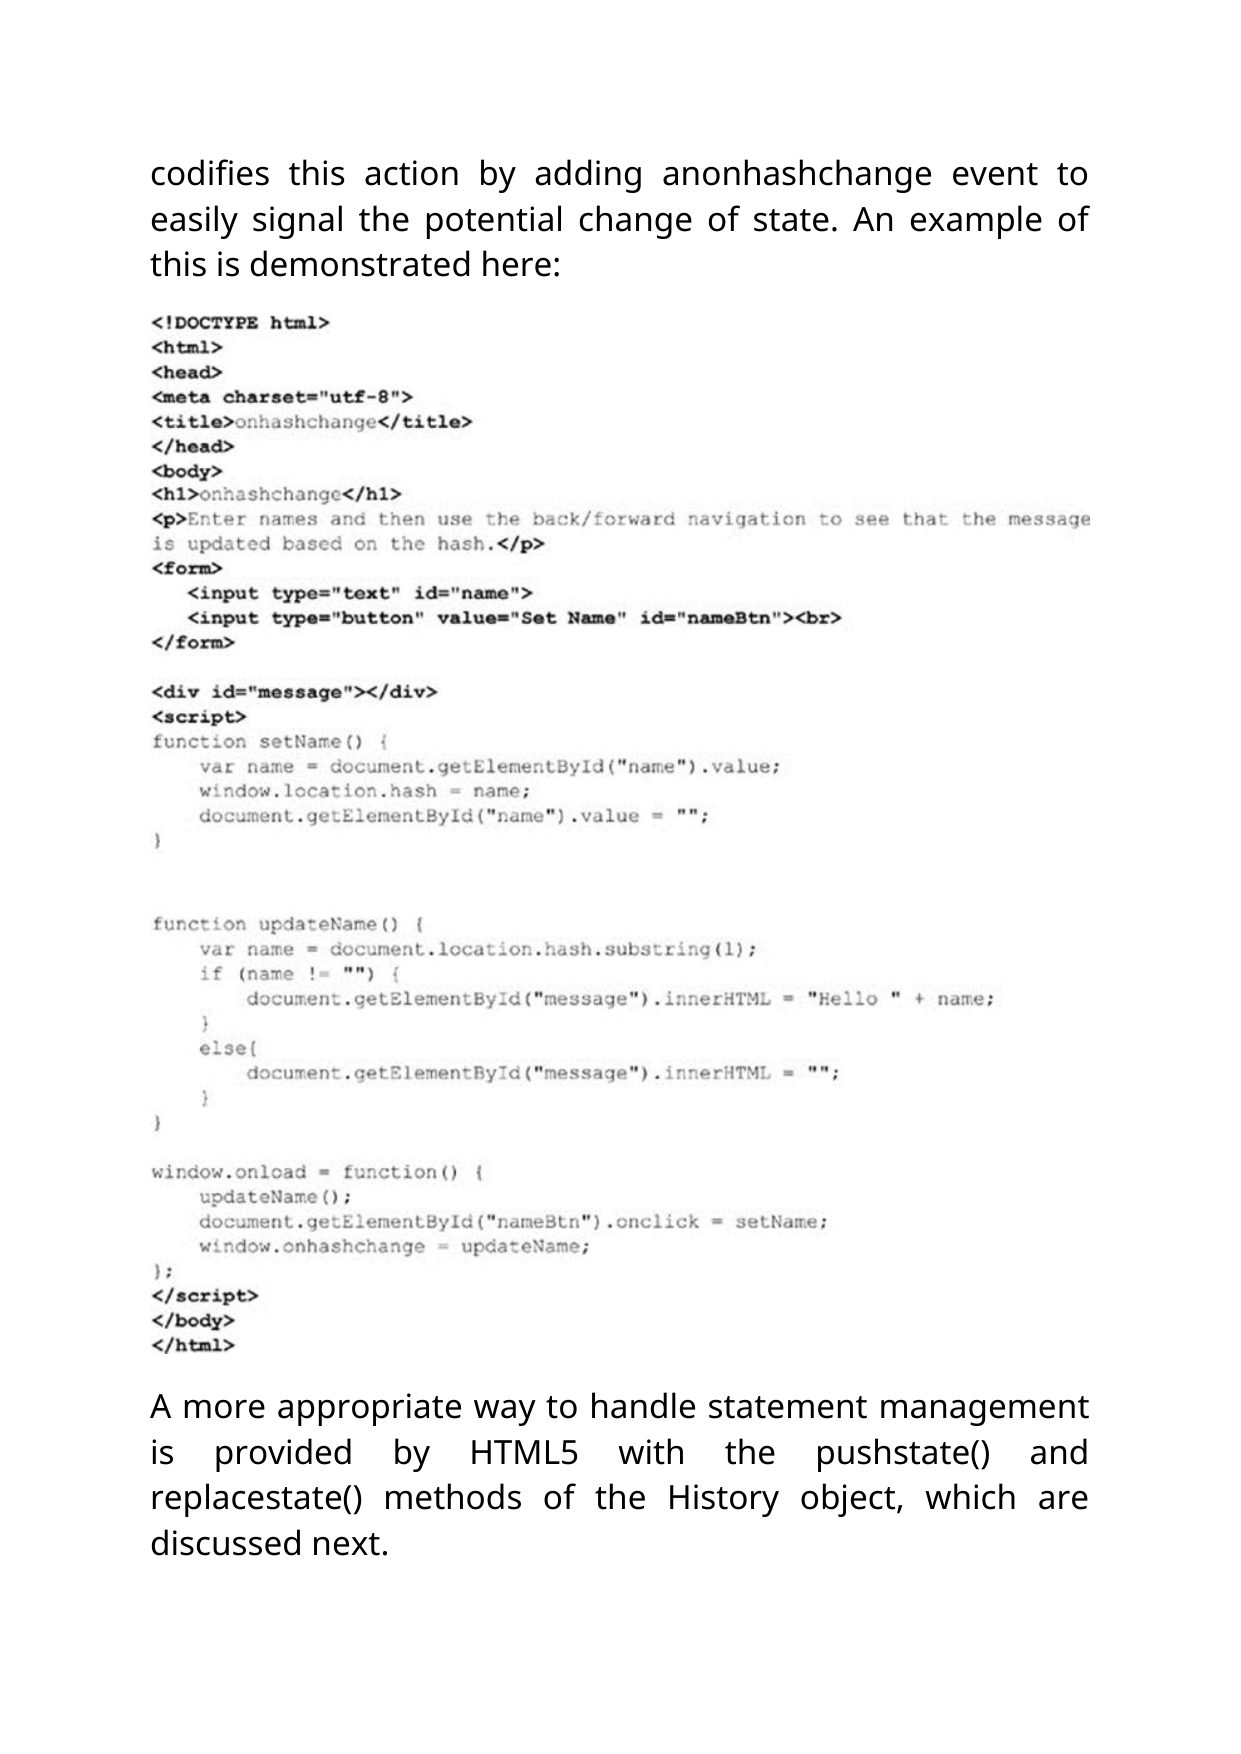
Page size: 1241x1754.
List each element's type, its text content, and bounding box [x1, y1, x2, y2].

text A more appropriate way to handle statement management is provided by HTML5 with the pushstate() and replacestate() methods of the History object, which are discussed next. [150, 1383, 1090, 1565]
picture [150, 897, 1091, 1354]
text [150, 150, 1090, 286]
picture [150, 315, 1091, 869]
